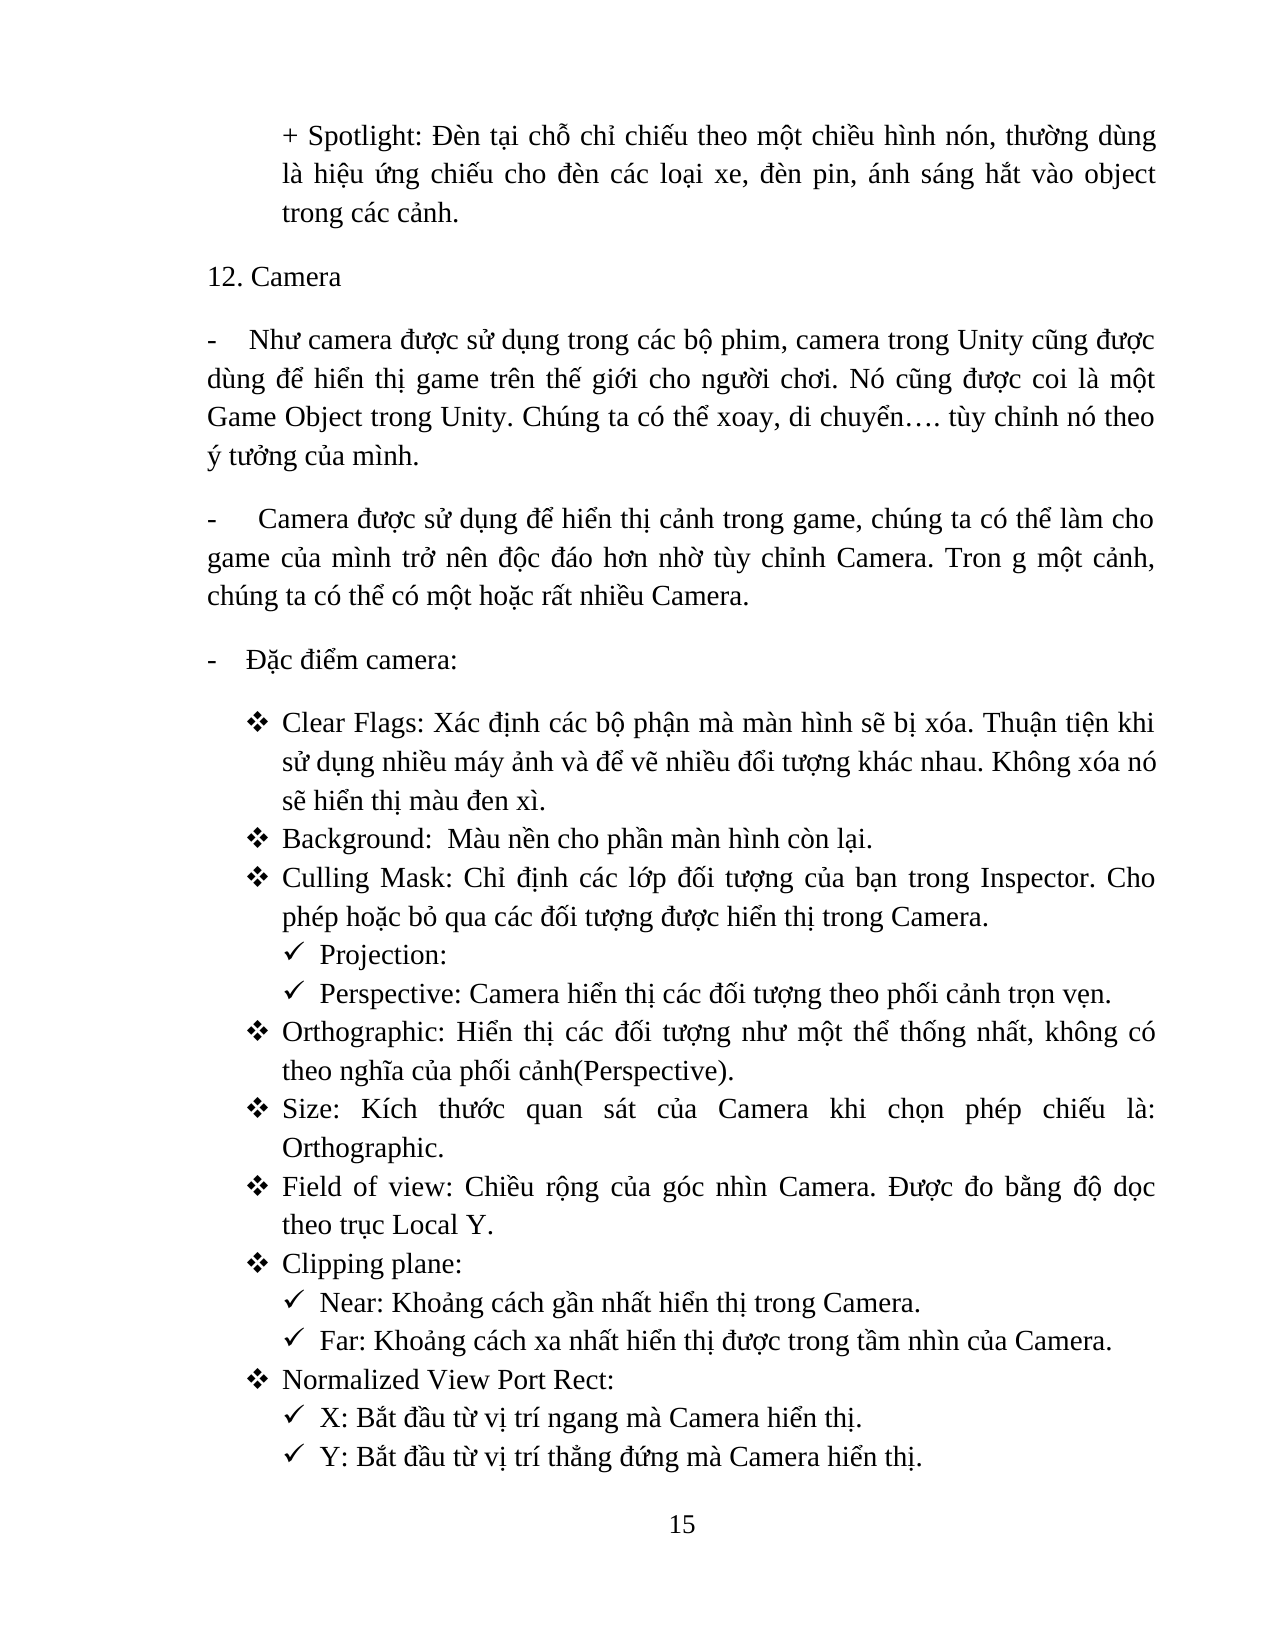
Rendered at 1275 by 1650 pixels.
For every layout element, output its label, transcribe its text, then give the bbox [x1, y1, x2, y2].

text - Camera được sử dụng để hiển thị cảnh trong game, chúng ta có thể làm cho game của mình trở nên độc đáo hơn nhờ tùy chỉnh Camera. Tron g một cảnh, chúng ta có thể có một hoặc rất nhiều Camera. [207, 501, 1157, 612]
list Projection: [282, 937, 1157, 971]
list Far: Khoảng cách xa nhất hiển thị được trong tầm nhìn của Camera. [282, 1323, 1157, 1357]
list Clear Flags: Xác định các bộ phận mà màn hình sẽ bị xóa. Thuận tiện khi sử dụng nhiều máy ảnh và để vẽ nhiều đổi tượng khác nhau. Không xóa nó sẽ hiển thị màu đen xì. [244, 706, 1157, 816]
list Background: Màu nền cho phần màn hình còn lại. [244, 821, 1157, 855]
list Y: Bắt đầu từ vị trí thẳng đứng mà Camera hiển thị. [282, 1439, 1157, 1473]
list Perspective: Camera hiển thị các đối tượng theo phối cảnh trọn vẹn. [282, 976, 1157, 1009]
list Size: Kích thước quan sát của Camera khi chọn phép chiếu là: Orthographic. [244, 1092, 1157, 1164]
list Clipping plane: [244, 1246, 1157, 1280]
text - Như camera được sử dụng trong các bộ phim, camera trong Unity cũng được dùng để hiển thị game trên thế giới cho người chơi. Nó cũng được coi là một Game Object trong Unity. Chúng ta có thể xoay, di chuyển…. tùy chỉnh nó theo ý tưởng của mình. [207, 322, 1157, 471]
list Field of view: Chiều rộng của góc nhìn Camera. Được đo bằng độ dọc theo trục Local Y. [244, 1169, 1157, 1241]
list X: Bắt đầu từ vị trí ngang mà Camera hiển thị. [282, 1401, 1157, 1434]
text - Đặc điểm camera: [207, 642, 1157, 676]
text + Spotlight: Đèn tại chỗ chỉ chiếu theo một chiều hình nón, thường dùng là hiệu ứng chiếu cho đèn các loại xe, đèn pin, ánh sáng hắt vào object trong các cảnh. [282, 118, 1157, 229]
list Normalized View Port Rect: [244, 1362, 1157, 1396]
list Culling Mask: Chỉ định các lớp đối tượng của bạn trong Inspector. Cho phép hoặc bỏ qua các đối tượng được hiển thị trong Camera. [244, 860, 1157, 932]
list Near: Khoảng cách gần nhất hiển thị trong Camera. [282, 1285, 1157, 1318]
text 12. Camera [207, 259, 1157, 292]
list Orthographic: Hiển thị các đối tượng như một thể thống nhất, không có theo nghĩa của phối cảnh(Perspective). [244, 1014, 1157, 1087]
